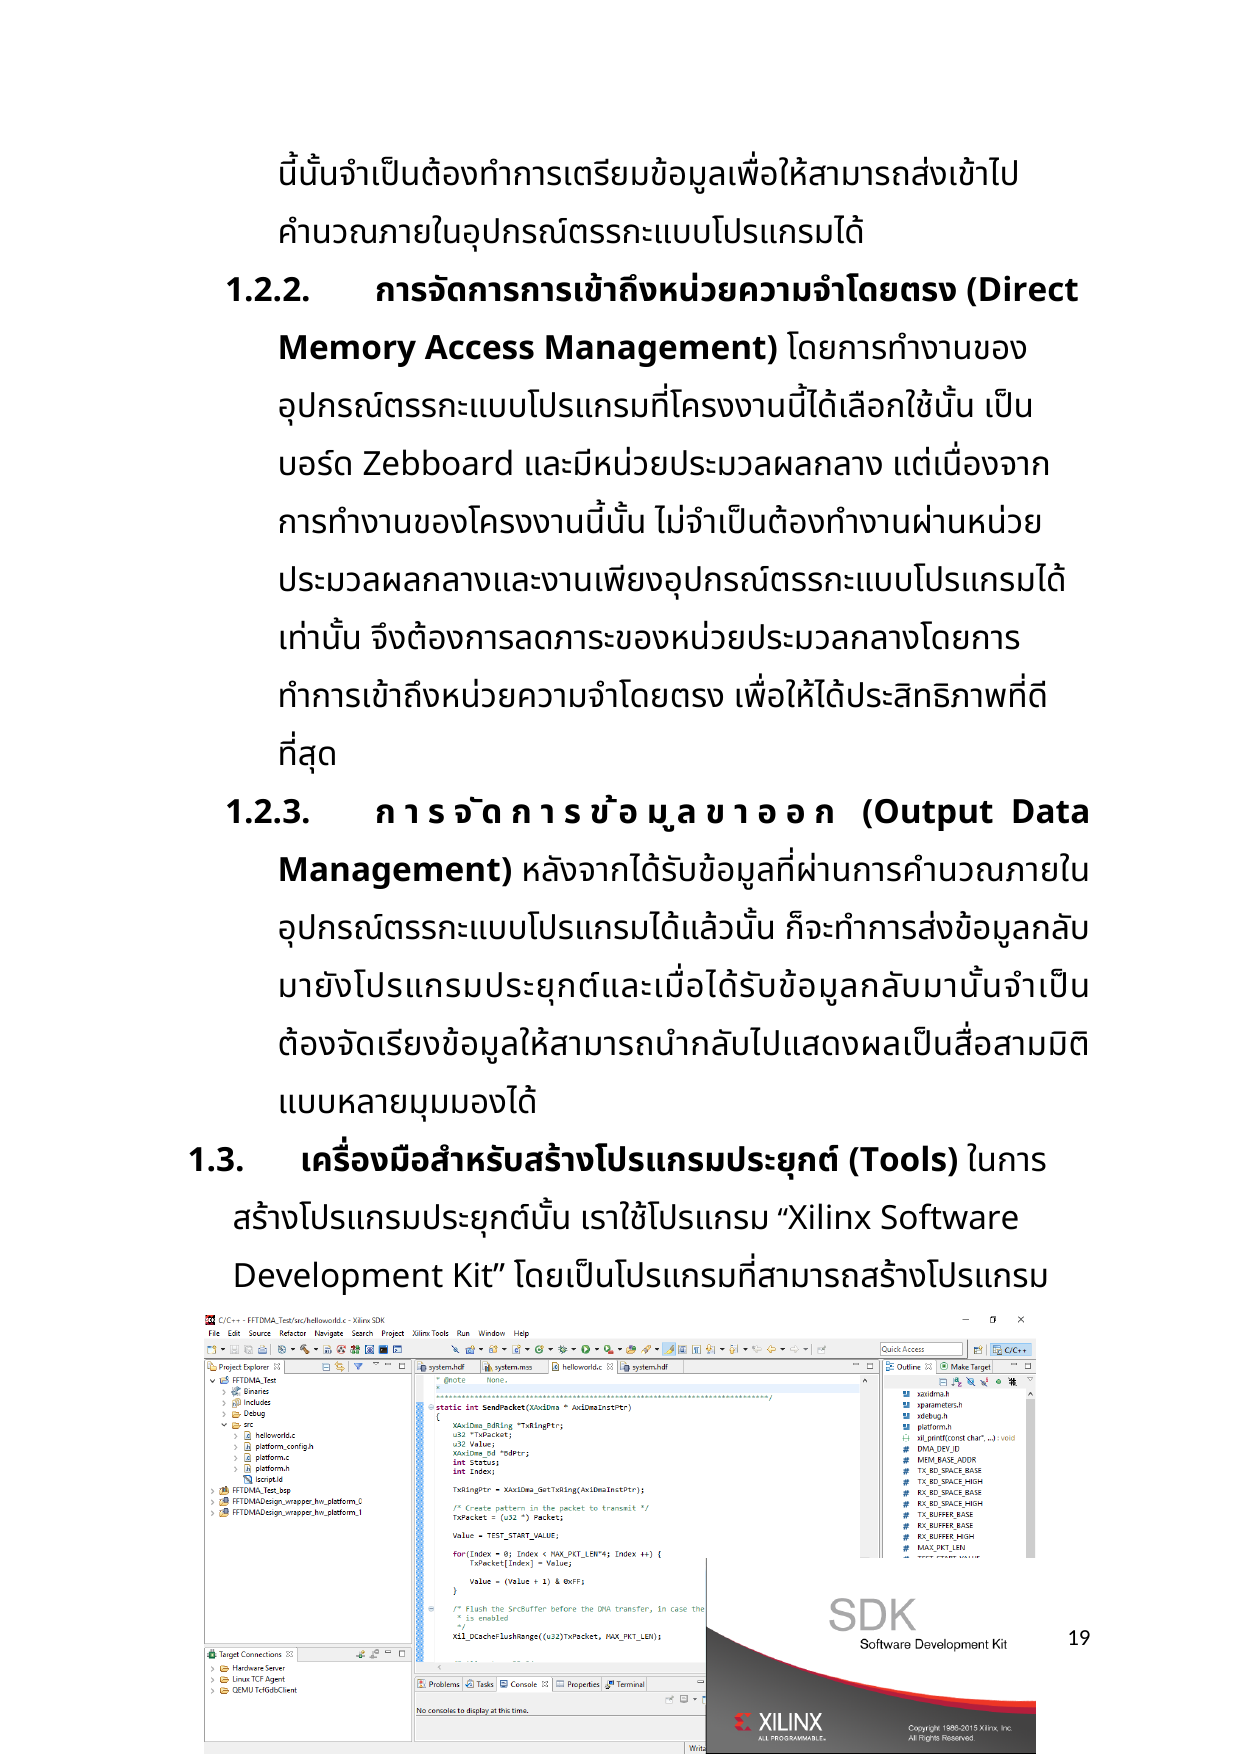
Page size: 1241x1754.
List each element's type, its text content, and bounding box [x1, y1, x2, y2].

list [225, 150, 1090, 258]
list การจัดการข้อมูลขาออก (Output Data Management) หลังจากได้รับข้อมูลที่ผ่านการคำนวณภายในอุปกรณ์ตรรกะแบบโปรแกรมได้แล้วนั้น ก็จะทำการส่งข้อมูลกลับมายังโปรแกรมประยุกต์และเมื่อได้รับข้อมูลกลับมานั้นจำเป็นต้องจัดเรียงข้อมูลให้สามารถนำกลับไปแสดงผลเป็นสื่อสามมิติแบบหลายมุมมองได้ [225, 788, 1090, 1128]
list การจัดการการเข้าถึงหน่วยความจำโดยตรง (Direct Memory Access Management) โดยการทำงานของอุปกรณ์ตรรกะแบบโปรแกรมที่โครงงานนี้ได้เลือกใช้นั้น เป็นบอร์ด Zebboard และมีหน่วยประมวลผลกลาง แต่เนื่องจากการทำงานของโครงงานนี้นั้น ไม่จำเป็นต้องทำงานผ่านหน่วยประมวลผลกลางและงานเพียงอุปกรณ์ตรรกะแบบโปรแกรมได้เท่านั้น จึงต้องการลดภาระของหน่วยประมวลกลางโดยการทำการเข้าถึงหน่วยความจำโดยตรง เพื่อให้ได้ประสิทธิภาพที่ดีที่สุด [225, 266, 1090, 780]
picture [204, 1314, 1036, 1754]
